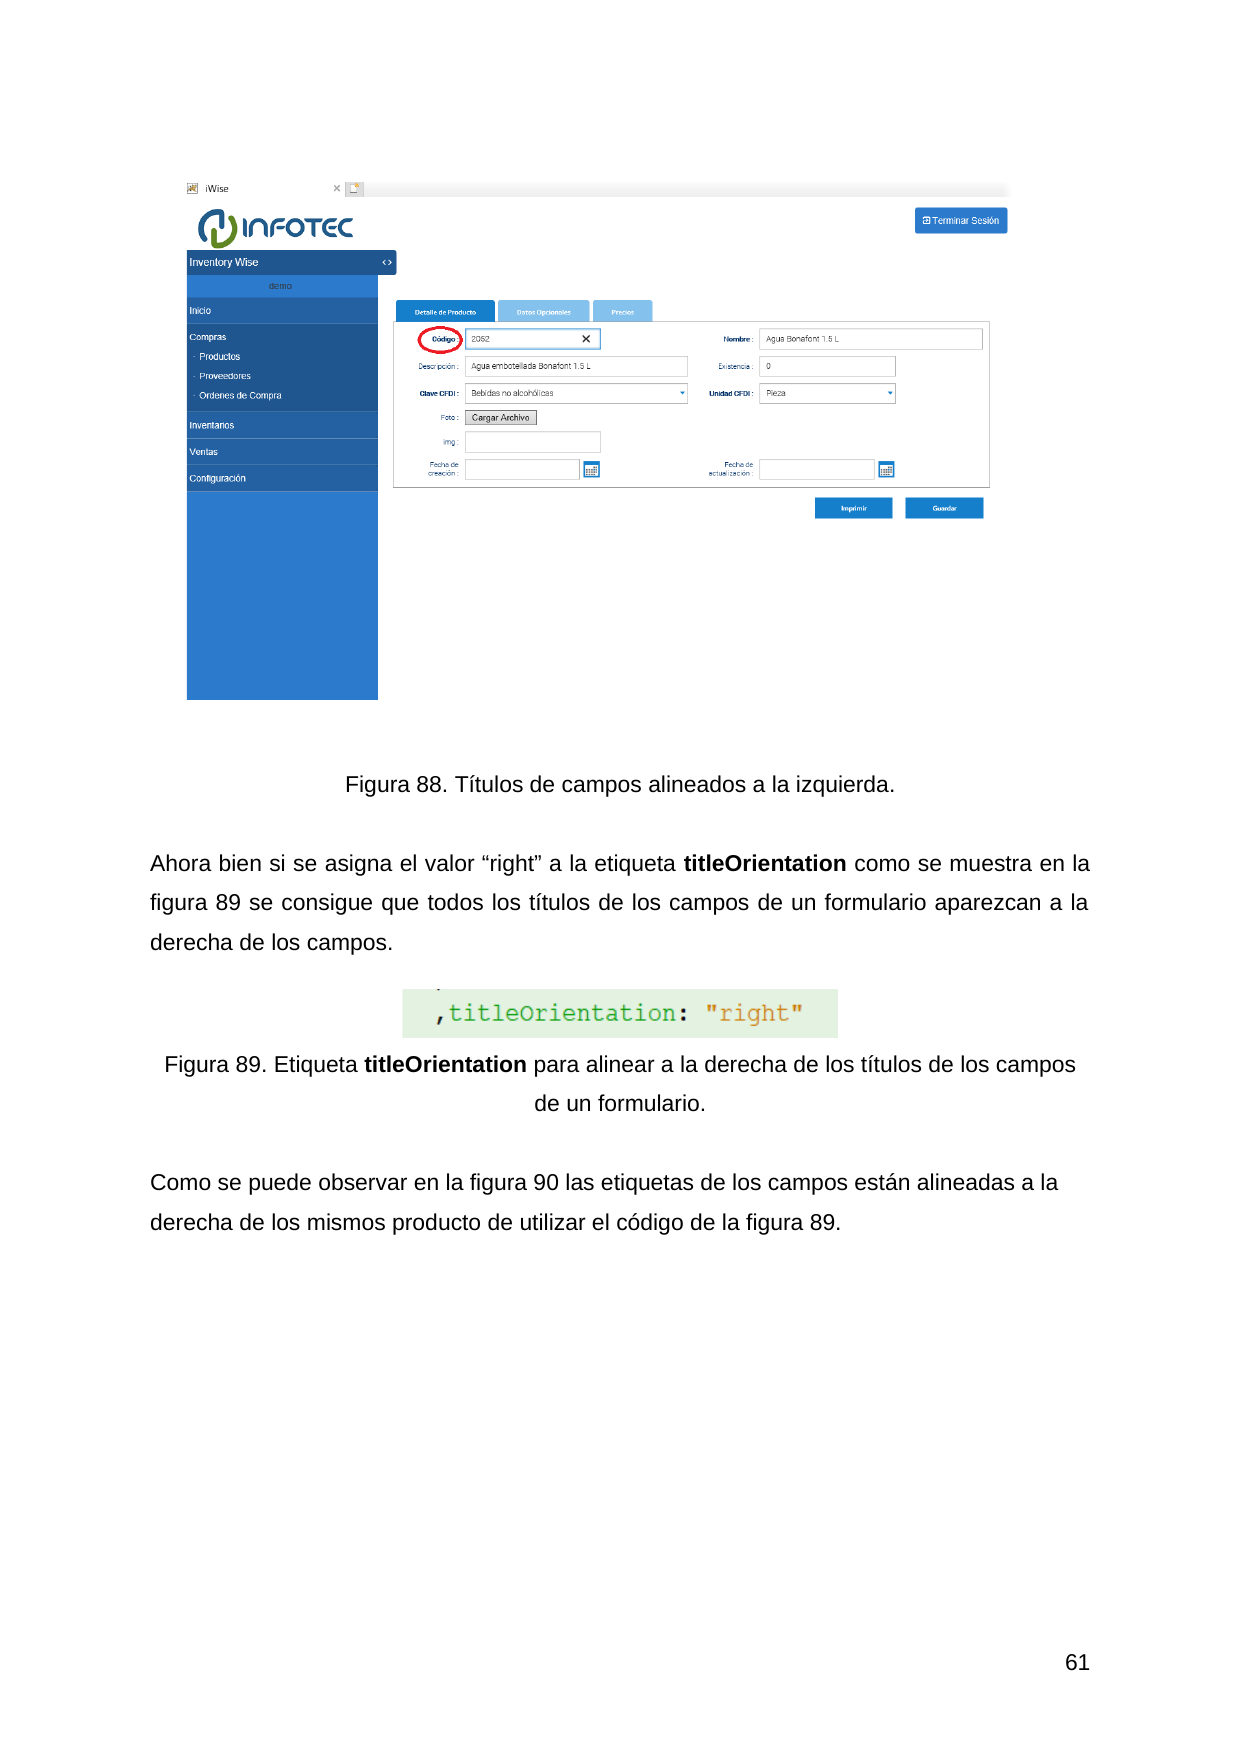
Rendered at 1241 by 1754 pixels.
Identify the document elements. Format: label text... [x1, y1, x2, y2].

text Figura 88. Títulos de campos alineados a la izquierda. [150, 771, 1090, 797]
text Ahora bien si se asigna el valor “right” a la etiqueta titleOrientation como se muestra en la figura 89 se consigue que todos los títulos de los campos de un formulario aparezcan a la derecha de los campos. [150, 850, 1090, 955]
text Como se puede observar en la figura 90 las etiquetas de los campos están alineadas a la derecha de los mismos producto de utilizar el código de la figura 89. [150, 1169, 1090, 1235]
text Figura 89. Etiqueta titleOrientation para alinear a la derecha de los títulos de los campos de un formulario. [150, 1051, 1090, 1117]
picture [186, 182, 1017, 700]
picture [402, 989, 838, 1038]
